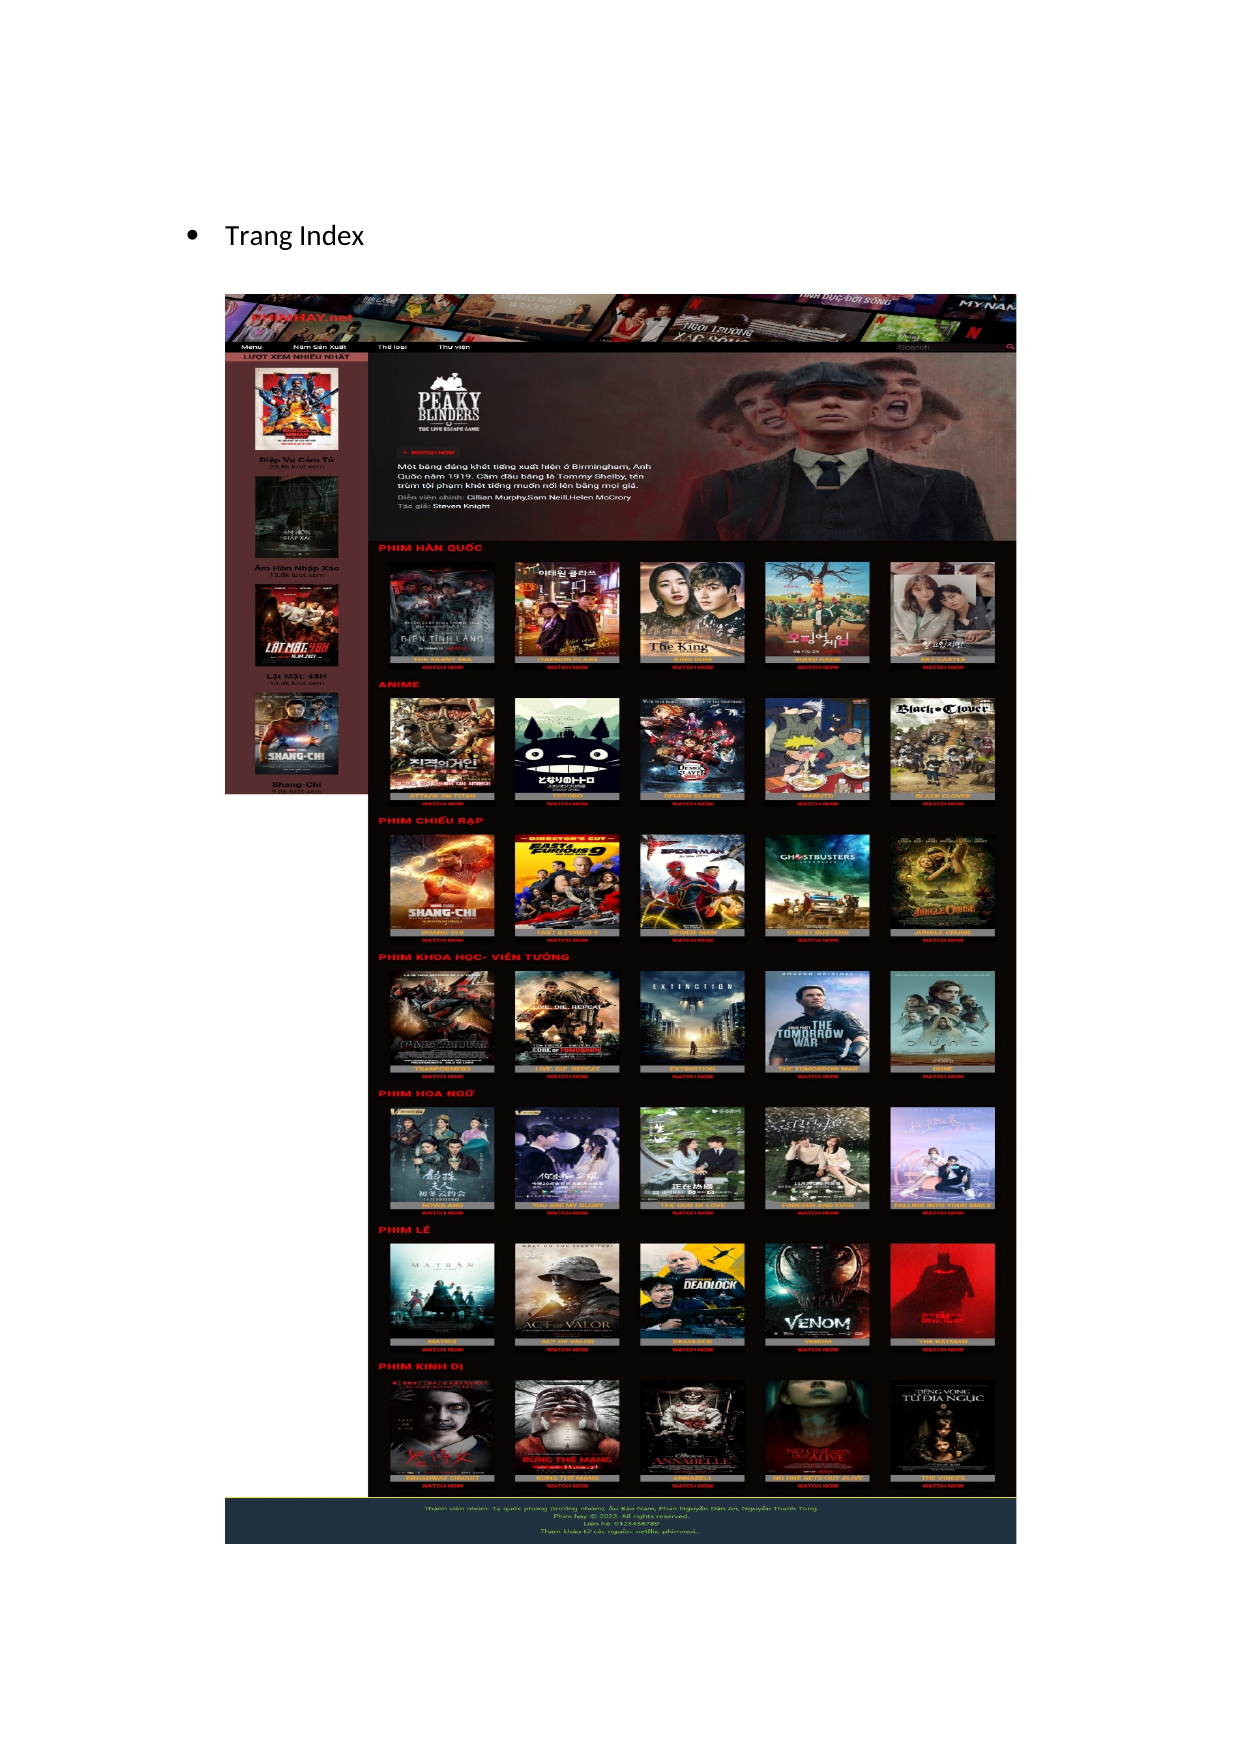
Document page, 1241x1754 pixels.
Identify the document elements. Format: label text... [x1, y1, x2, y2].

list Trang Index [187, 217, 1090, 252]
picture [225, 294, 1017, 1544]
